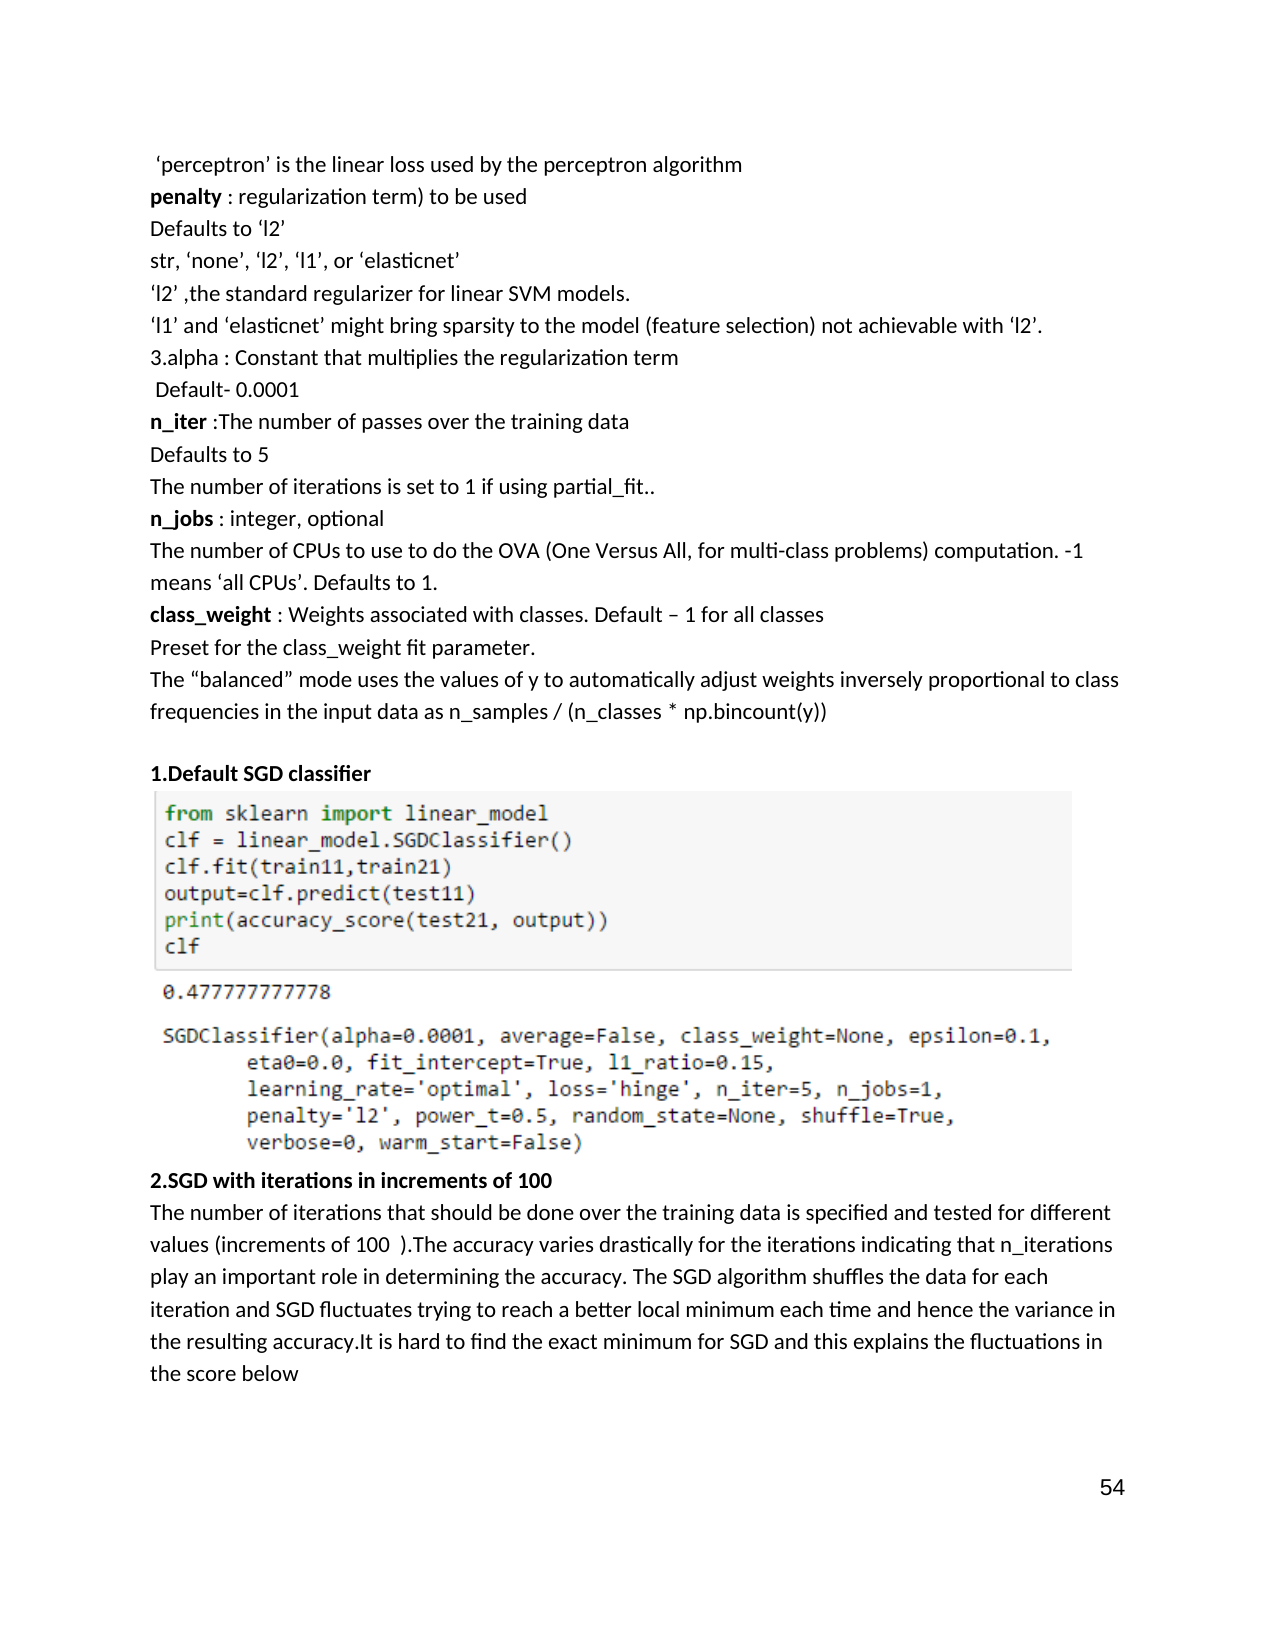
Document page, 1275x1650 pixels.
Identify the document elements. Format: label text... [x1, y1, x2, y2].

picture [150, 791, 1072, 1162]
text ‘l2’ ,the standard regularizer for linear SVM models. [150, 279, 1134, 307]
text n_iter :The number of passes over the training data [150, 407, 1134, 436]
text Defaults to ‘l2’ [150, 214, 1134, 242]
text The “balanced” mode uses the values of y to automatically adjust weights inversely proportional to class frequencies in the input data as n_samples / (n_classes * np.bincount(y)) [150, 665, 1134, 725]
text class_weight : Weights associated with classes. Default – 1 for all classes [150, 601, 1134, 629]
text ‘perceptron’ is the linear loss used by the perceptron algorithm [150, 150, 1134, 178]
text n_jobs : integer, optional [150, 504, 1134, 532]
text Default- 0.0001 [150, 375, 1134, 403]
text Defaults to 5 [150, 440, 1134, 468]
text The number of iterations that should be done over the training data is specified and tested for different values (increments of 100 ).The accuracy varies drastically for the iterations indicating that n_iterations play an important role in determining the accuracy. The SGD algorithm shuffles the data for each iteration and SGD fluctuates trying to reach a better local minimum each time and hence the variance in the resulting accuracy.It is hard to find the exact minimum for SGD and this explains the fluctuations in the score below [150, 1198, 1134, 1387]
text str, ‘none’, ‘l2’, ‘l1’, or ‘elasticnet’ [150, 247, 1134, 274]
text 1.Default SGD classifier [150, 759, 1134, 788]
text 3.alpha : Constant that multiplies the regularization term [150, 343, 1134, 371]
text The number of iterations is set to 1 if using partial_fit.. [150, 472, 1134, 500]
text ‘l1’ and ‘elasticnet’ might bring sparsity to the model (feature selection) not achievable with ‘l2’. [150, 311, 1134, 339]
text penalty : regularization term) to be used [150, 182, 1134, 210]
text The number of CPUs to use to do the OVA (One Versus All, for multi-class problems) computation. -1 means ‘all CPUs’. Defaults to 1. [150, 536, 1134, 596]
text Preset for the class_weight fit parameter. [150, 633, 1134, 661]
text 2.SGD with iterations in increments of 100 [150, 1166, 1134, 1194]
